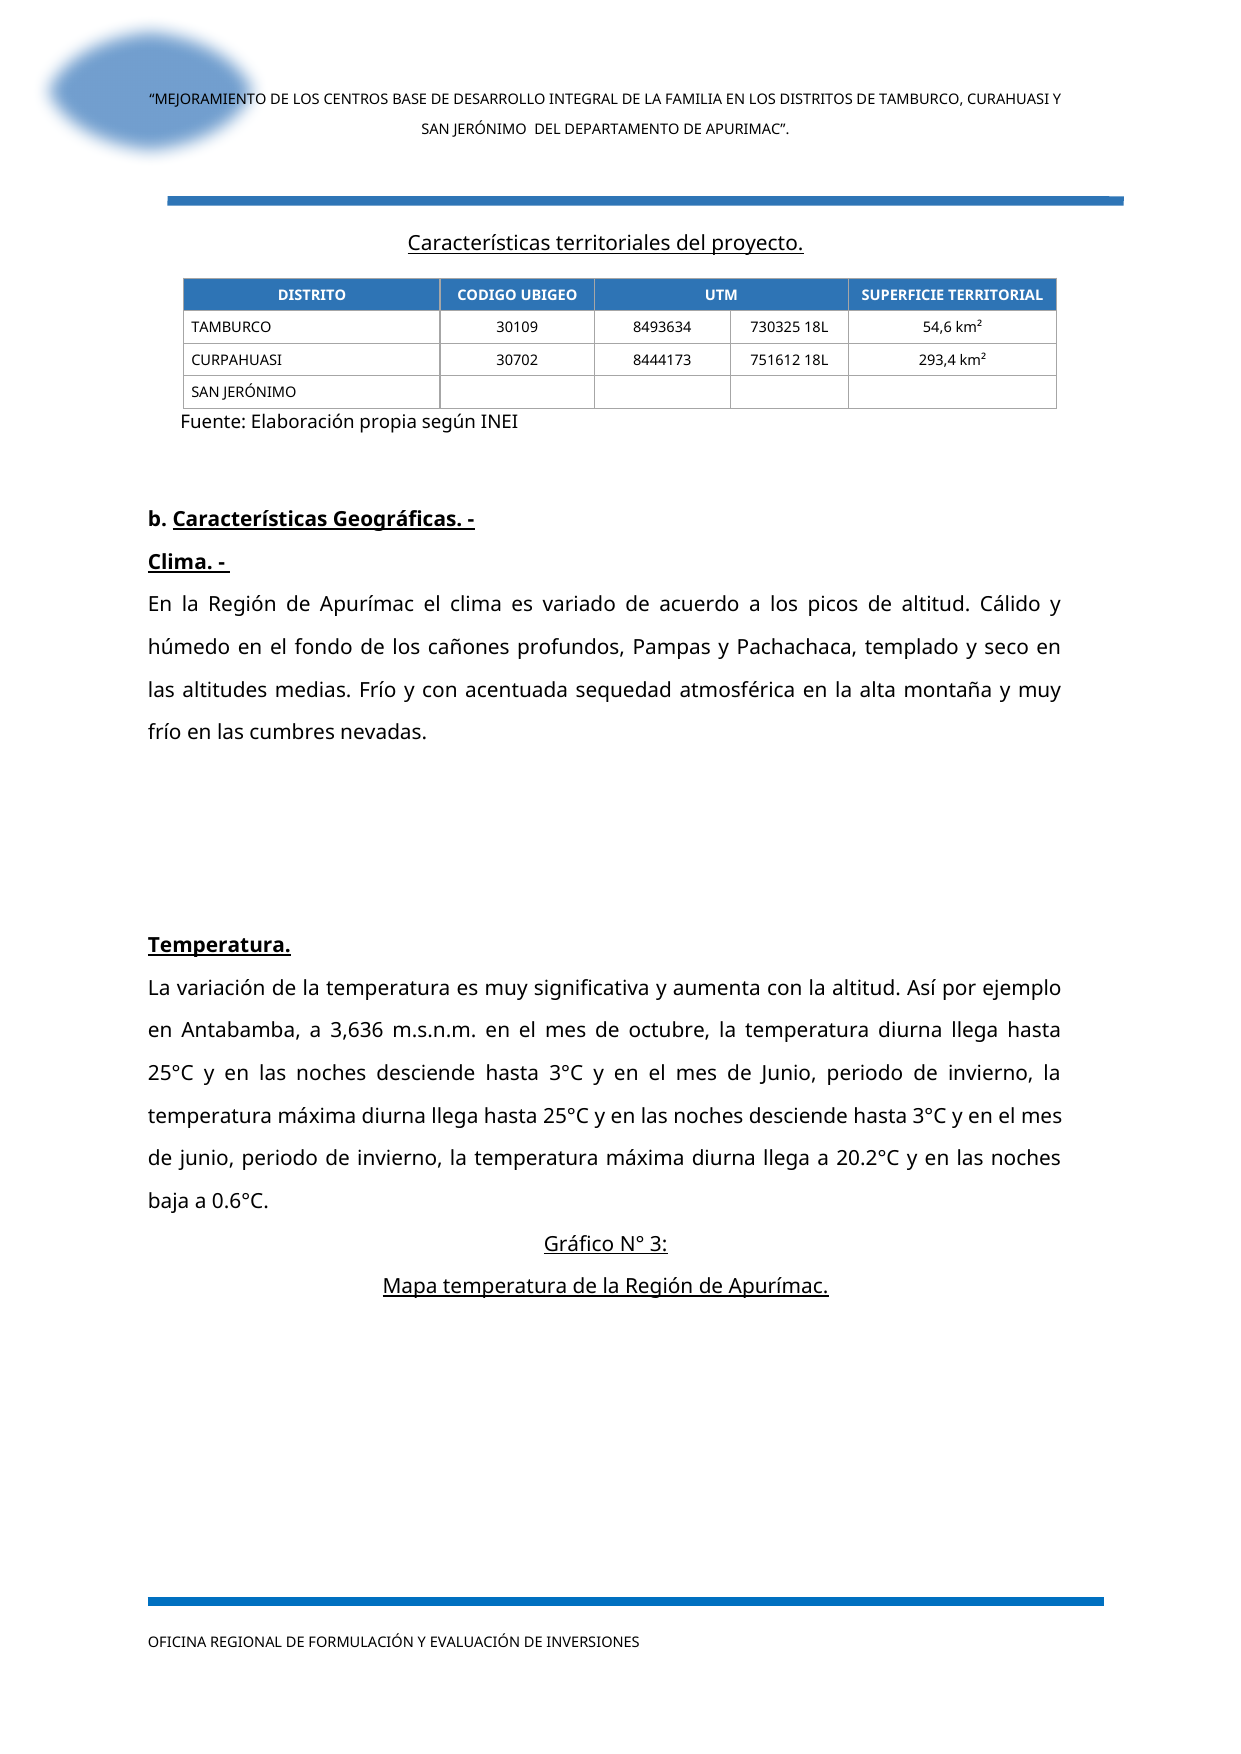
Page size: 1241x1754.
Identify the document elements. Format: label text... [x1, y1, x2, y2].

table_cell 30702 [441, 344, 594, 375]
text Temperatura. [148, 930, 1063, 959]
table_header SUPERFICIE TERRITORIAL [849, 279, 1056, 310]
table_cell 54,6 km² [849, 311, 1056, 343]
text La variación de la temperatura es muy significativa y aumenta con la altitud. Así por ejemplo en Antabamba, a 3,636 m.s.n.m. en el mes de octubre, la temperatura diurna llega hasta 25°C y en las noches desciende hasta 3°C y en el mes de Junio, periodo de invierno, la temperatura máxima diurna llega hasta 25°C y en las noches desciende hasta 3°C y en el mes de junio, periodo de invierno, la temperatura máxima diurna llega a 20.2°C y en las noches baja a 0.6°C. [148, 973, 1063, 1214]
table_cell [731, 376, 848, 408]
table_cell 8444173 [595, 344, 730, 375]
text Mapa temperatura de la Región de Apurímac. [148, 1271, 1063, 1300]
table_cell [849, 376, 1056, 408]
table_cell TAMBURCO [184, 311, 439, 343]
table_cell [441, 376, 594, 408]
table_cell 730325 18L [731, 311, 848, 343]
table_cell 751612 18L [731, 344, 848, 375]
table_header UTM [595, 279, 848, 310]
table_header CODIGO UBIGEO [441, 279, 594, 310]
table_cell CURPAHUASI [184, 344, 439, 375]
text Clima. - [148, 547, 1063, 575]
table_cell SAN JERÓNIMO [184, 376, 439, 408]
table_cell [595, 376, 730, 408]
table_cell 8493634 [595, 311, 730, 343]
table_cell 30109 [441, 311, 594, 343]
text Gráfico N° 3: [148, 1229, 1063, 1257]
table_cell 293,4 km² [849, 344, 1056, 375]
text En la Región de Apurímac el clima es variado de acuerdo a los picos de altitud. Cálido y húmedo en el fondo de los cañones profundos, Pampas y Pachachaca, templado y seco en las altitudes medias. Frío y con acentuada sequedad atmosférica en la alta montaña y muy frío en las cumbres nevadas. [148, 589, 1063, 746]
text Fuente: Elaboración propia según INEI [148, 409, 1063, 434]
text b. Características Geográficas. - [148, 504, 1063, 533]
table_header DISTRITO [184, 279, 439, 310]
text Características territoriales del proyecto. [148, 228, 1063, 257]
